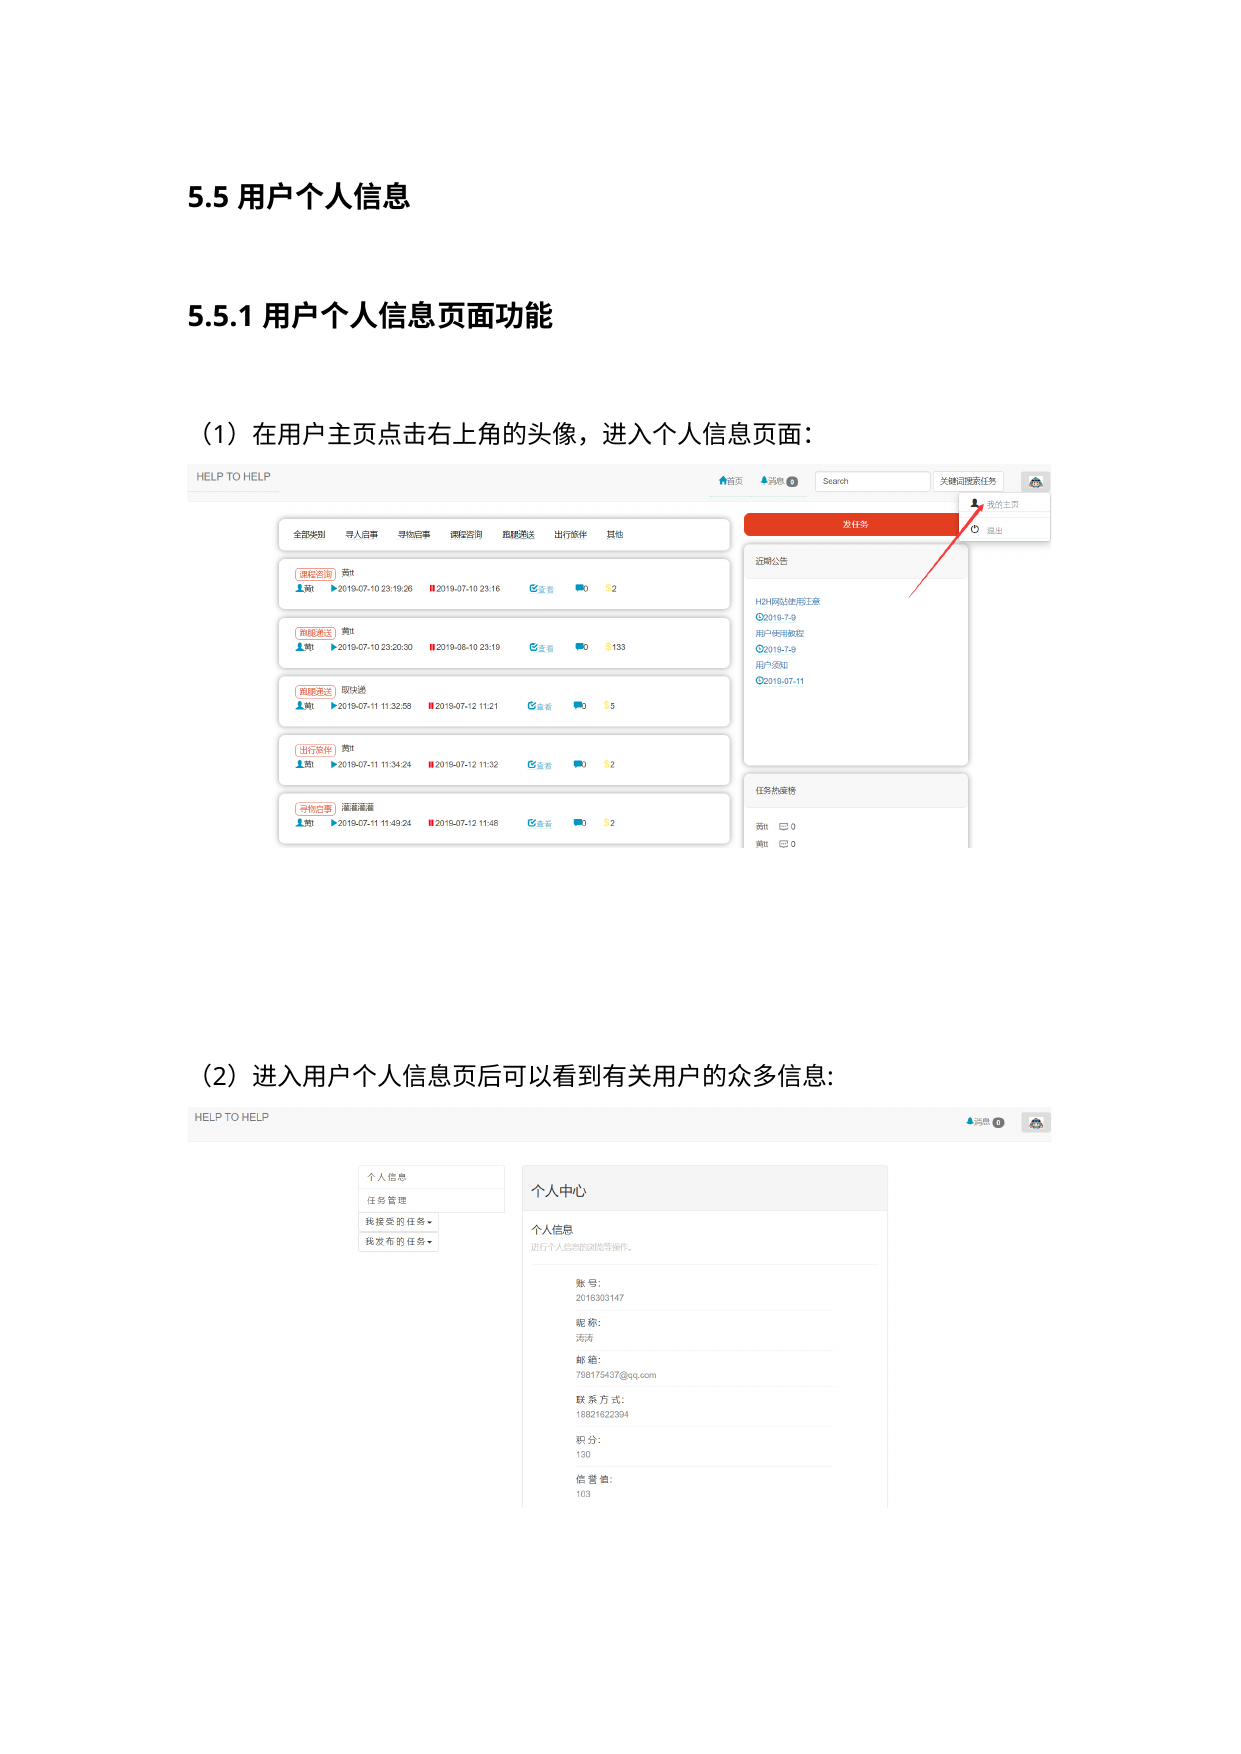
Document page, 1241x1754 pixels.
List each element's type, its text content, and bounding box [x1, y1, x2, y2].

picture [187, 1107, 1052, 1508]
list 在用户主页点击右上角的头像，进入个人信息页面： [187, 400, 1053, 465]
subtitle 5.5 用户个人信息 [187, 162, 1053, 227]
subtitle 5.5.1 用户个人信息页面功能 [187, 281, 1053, 346]
list 进入用户个人信息页后可以看到有关用户的众多信息: [187, 1042, 1053, 1107]
picture [187, 464, 1052, 848]
